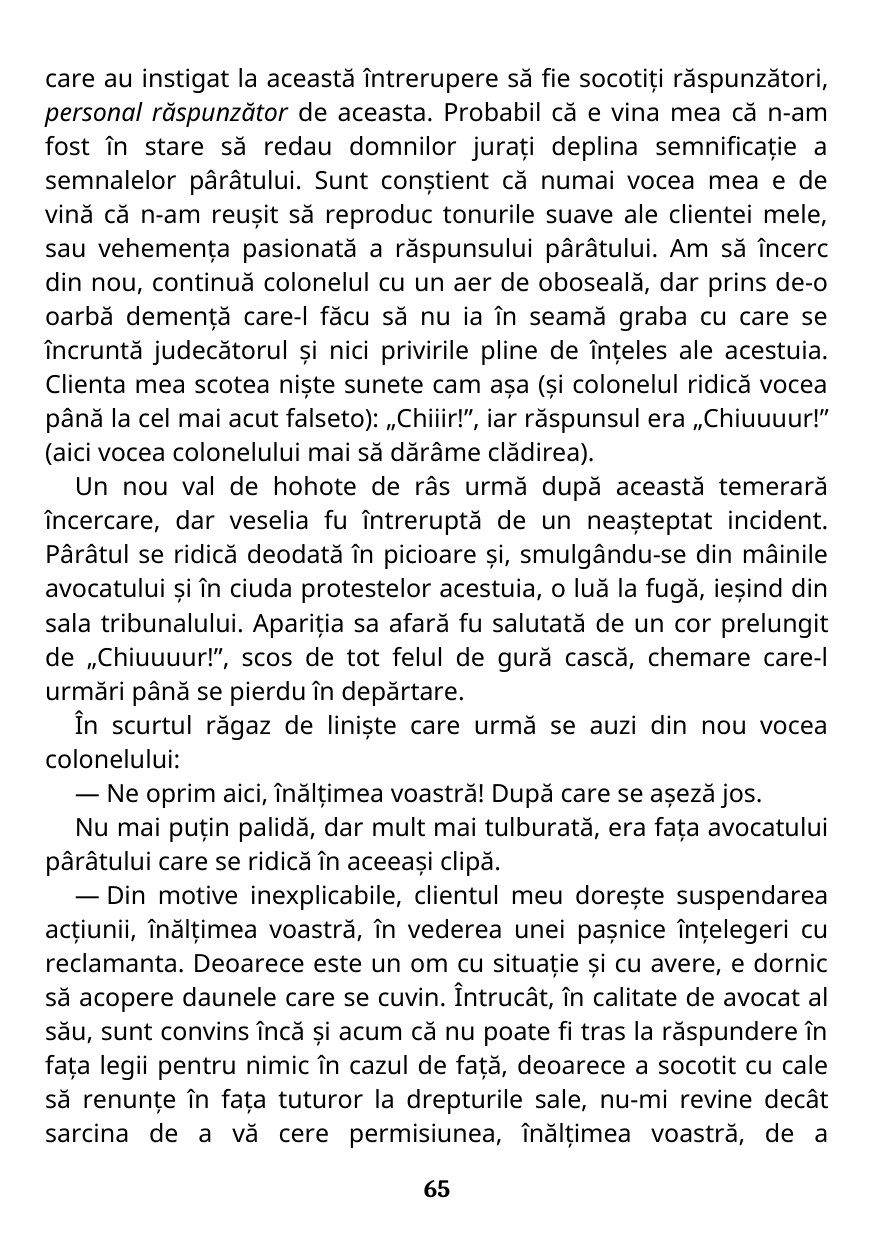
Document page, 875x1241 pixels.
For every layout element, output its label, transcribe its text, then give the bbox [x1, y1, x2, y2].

text În scurtul răgaz de linişte care urmă se auzi din nou vocea colonelului: [45, 707, 829, 776]
text Un nou val de hohote de râs urmă după această temerară încercare, dar veselia fu întreruptă de un neaşteptat incident. Pârâtul se ridică deodată în picioare şi, smulgându-se din mâinile avocatului şi în ciuda protestelor acestuia, o luă la fugă, ieşind din sala tribunalului. Apariţia sa afară fu salutată de un cor prelungit de „Chiuuuur!”, scos de tot felul de gură cască, chemare care-l urmări până se pierdu în depărtare. [45, 469, 829, 707]
text Nu mai puţin palidă, dar mult mai tulburată, era faţa avocatului pârâtului care se ridică în aceeaşi clipă. [45, 809, 829, 878]
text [45, 878, 829, 1150]
text — Ne oprim aici, înălţimea voastră! După care se aşeză jos. [45, 776, 829, 809]
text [45, 60, 829, 469]
